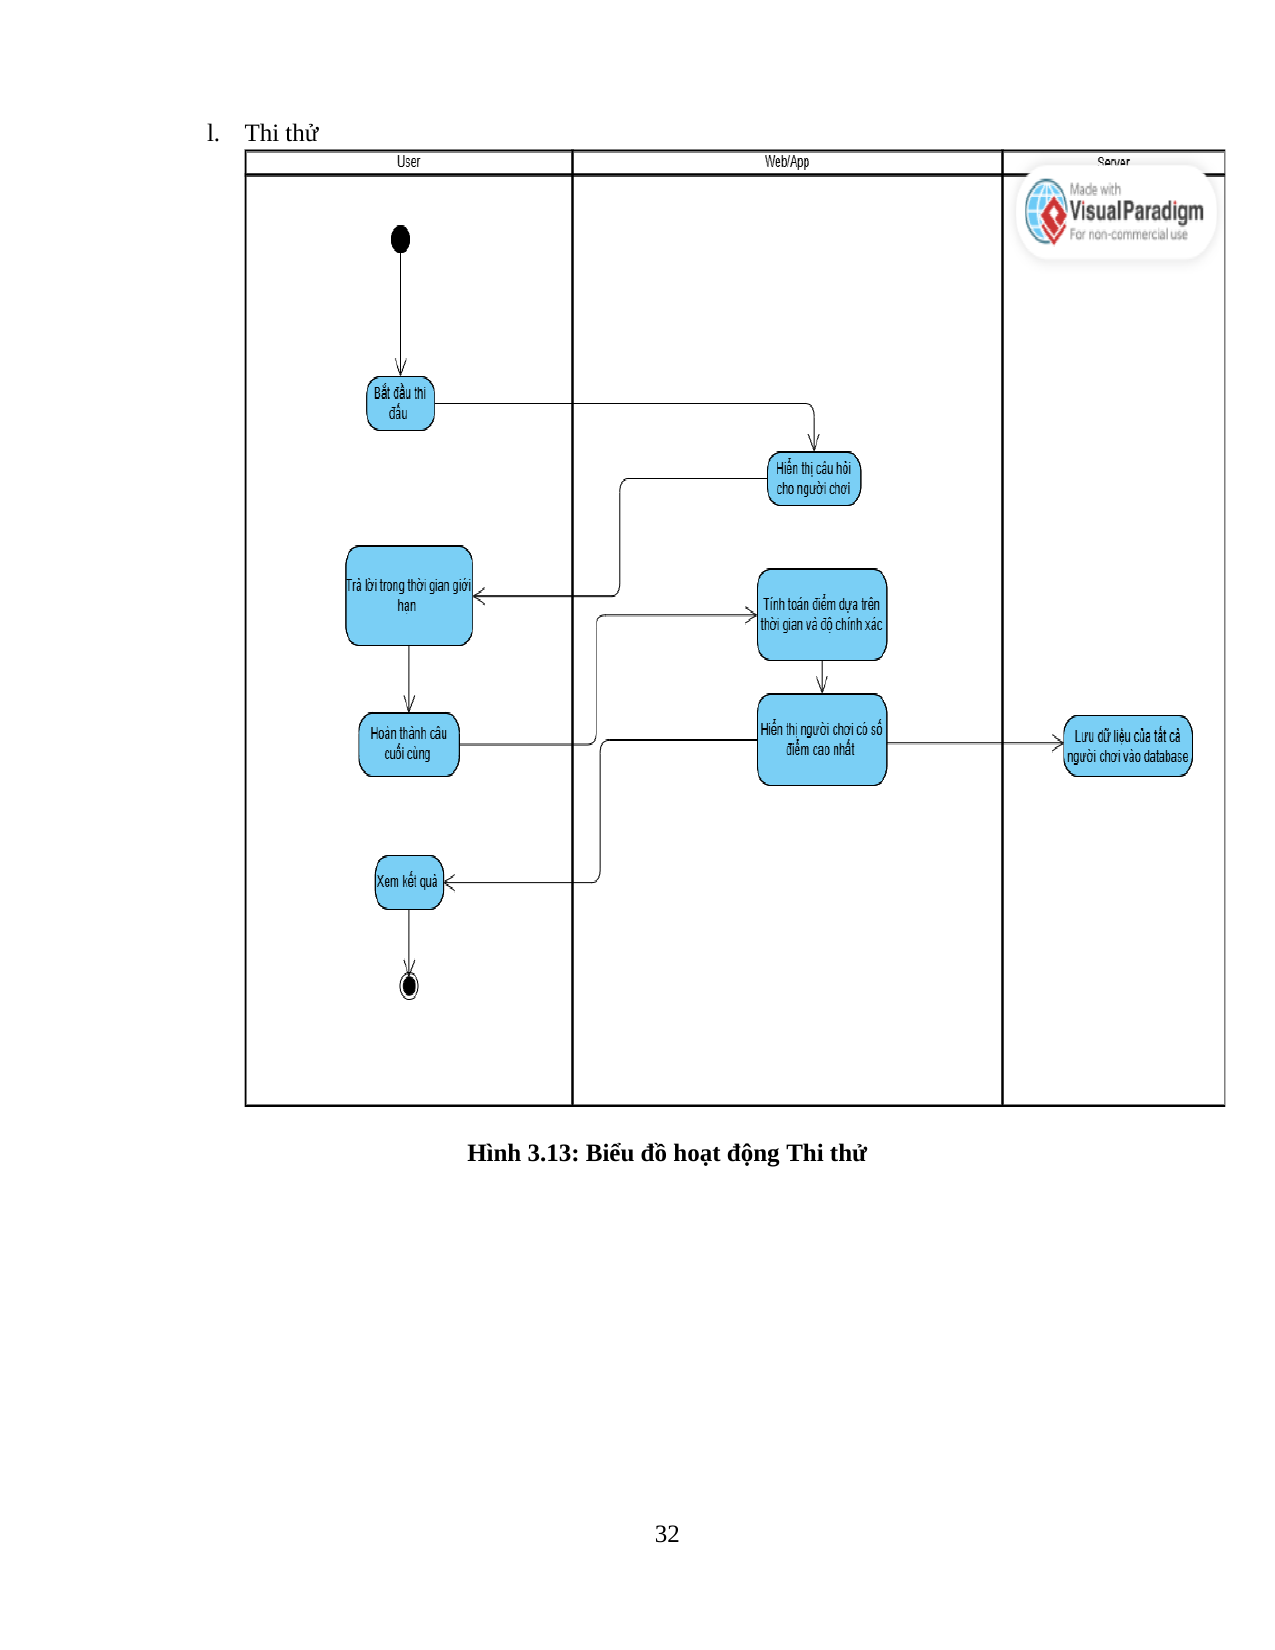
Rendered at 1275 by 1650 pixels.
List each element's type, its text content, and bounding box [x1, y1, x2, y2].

picture [244, 149, 1226, 1107]
text Hình 3.13: Biểu đồ hoạt động Thi thử [177, 1138, 1157, 1253]
